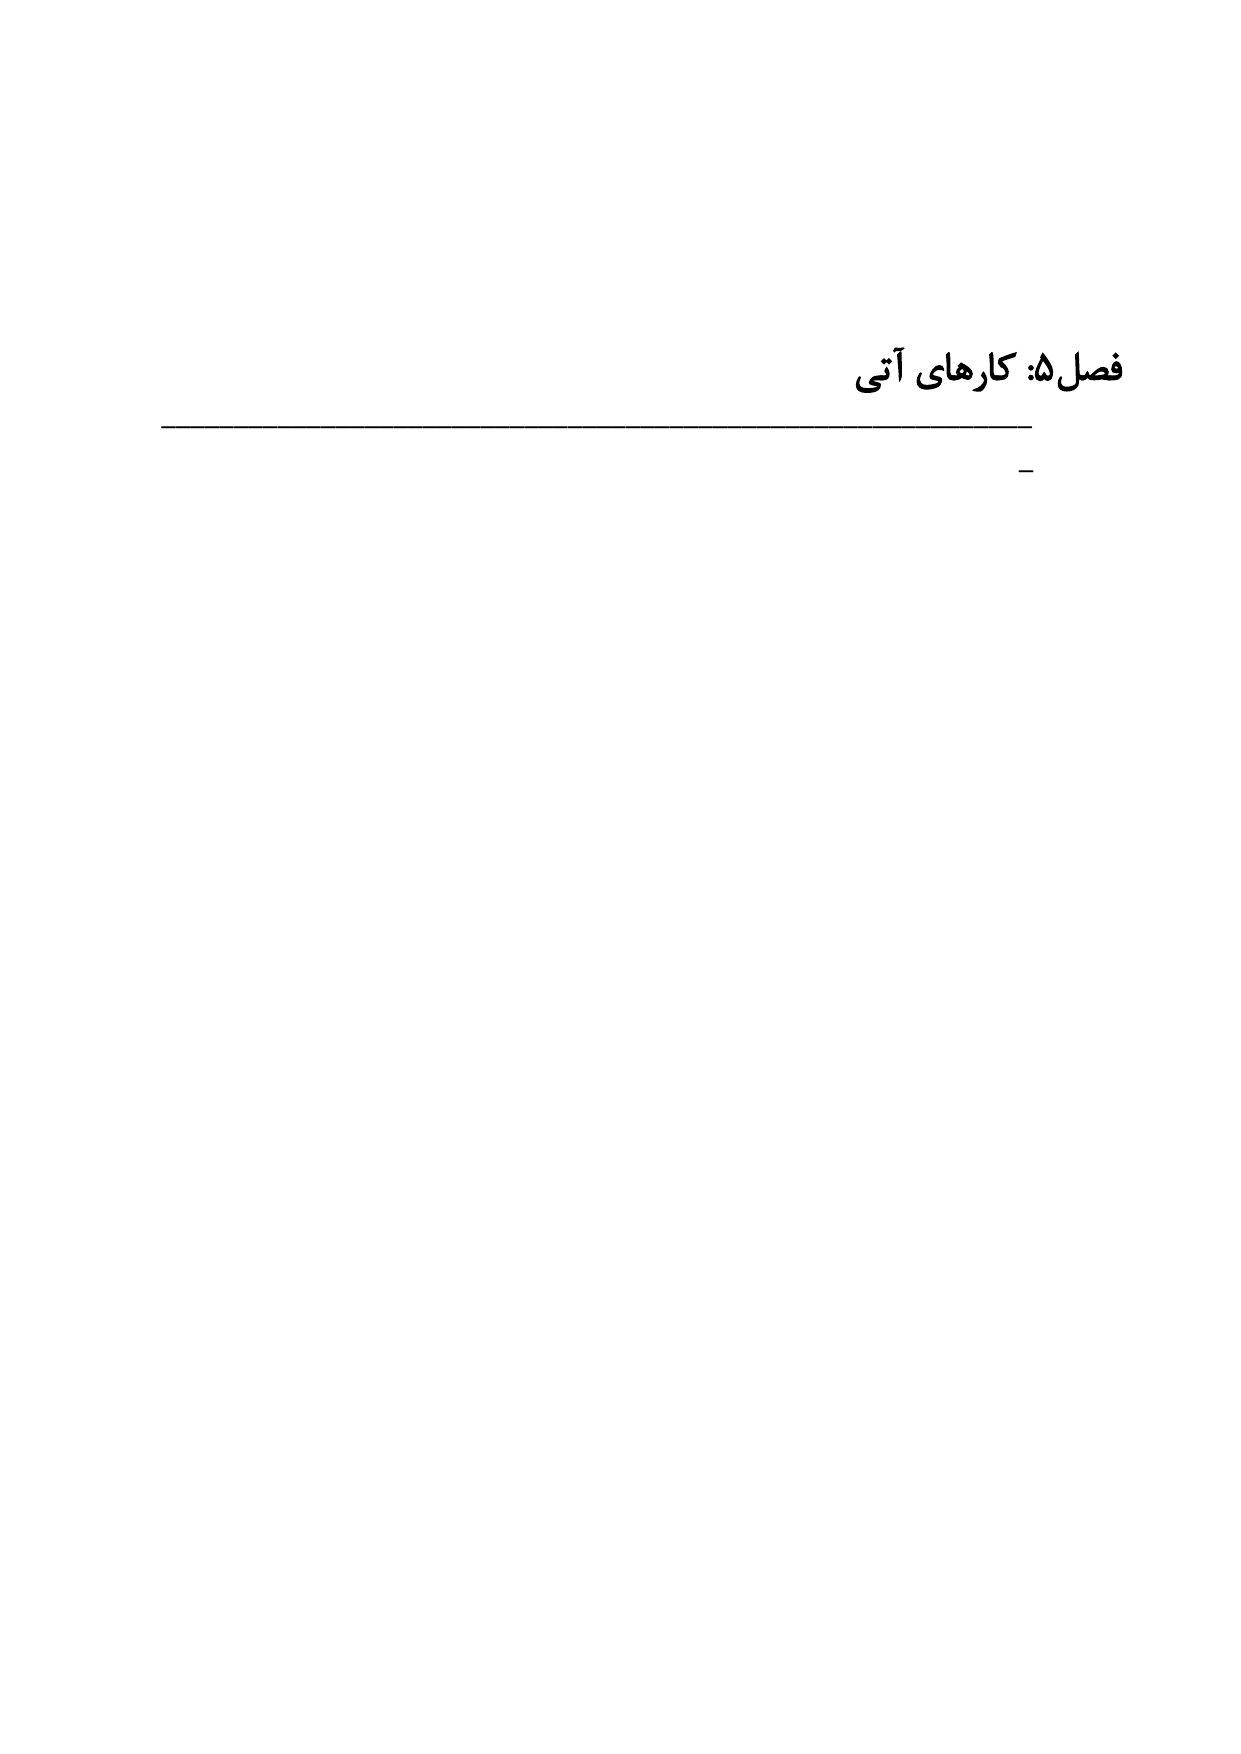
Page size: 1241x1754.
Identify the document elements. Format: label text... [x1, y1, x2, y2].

text _____________________________________________________________ [147, 395, 1033, 475]
text : کارهای آتی [147, 349, 1033, 395]
